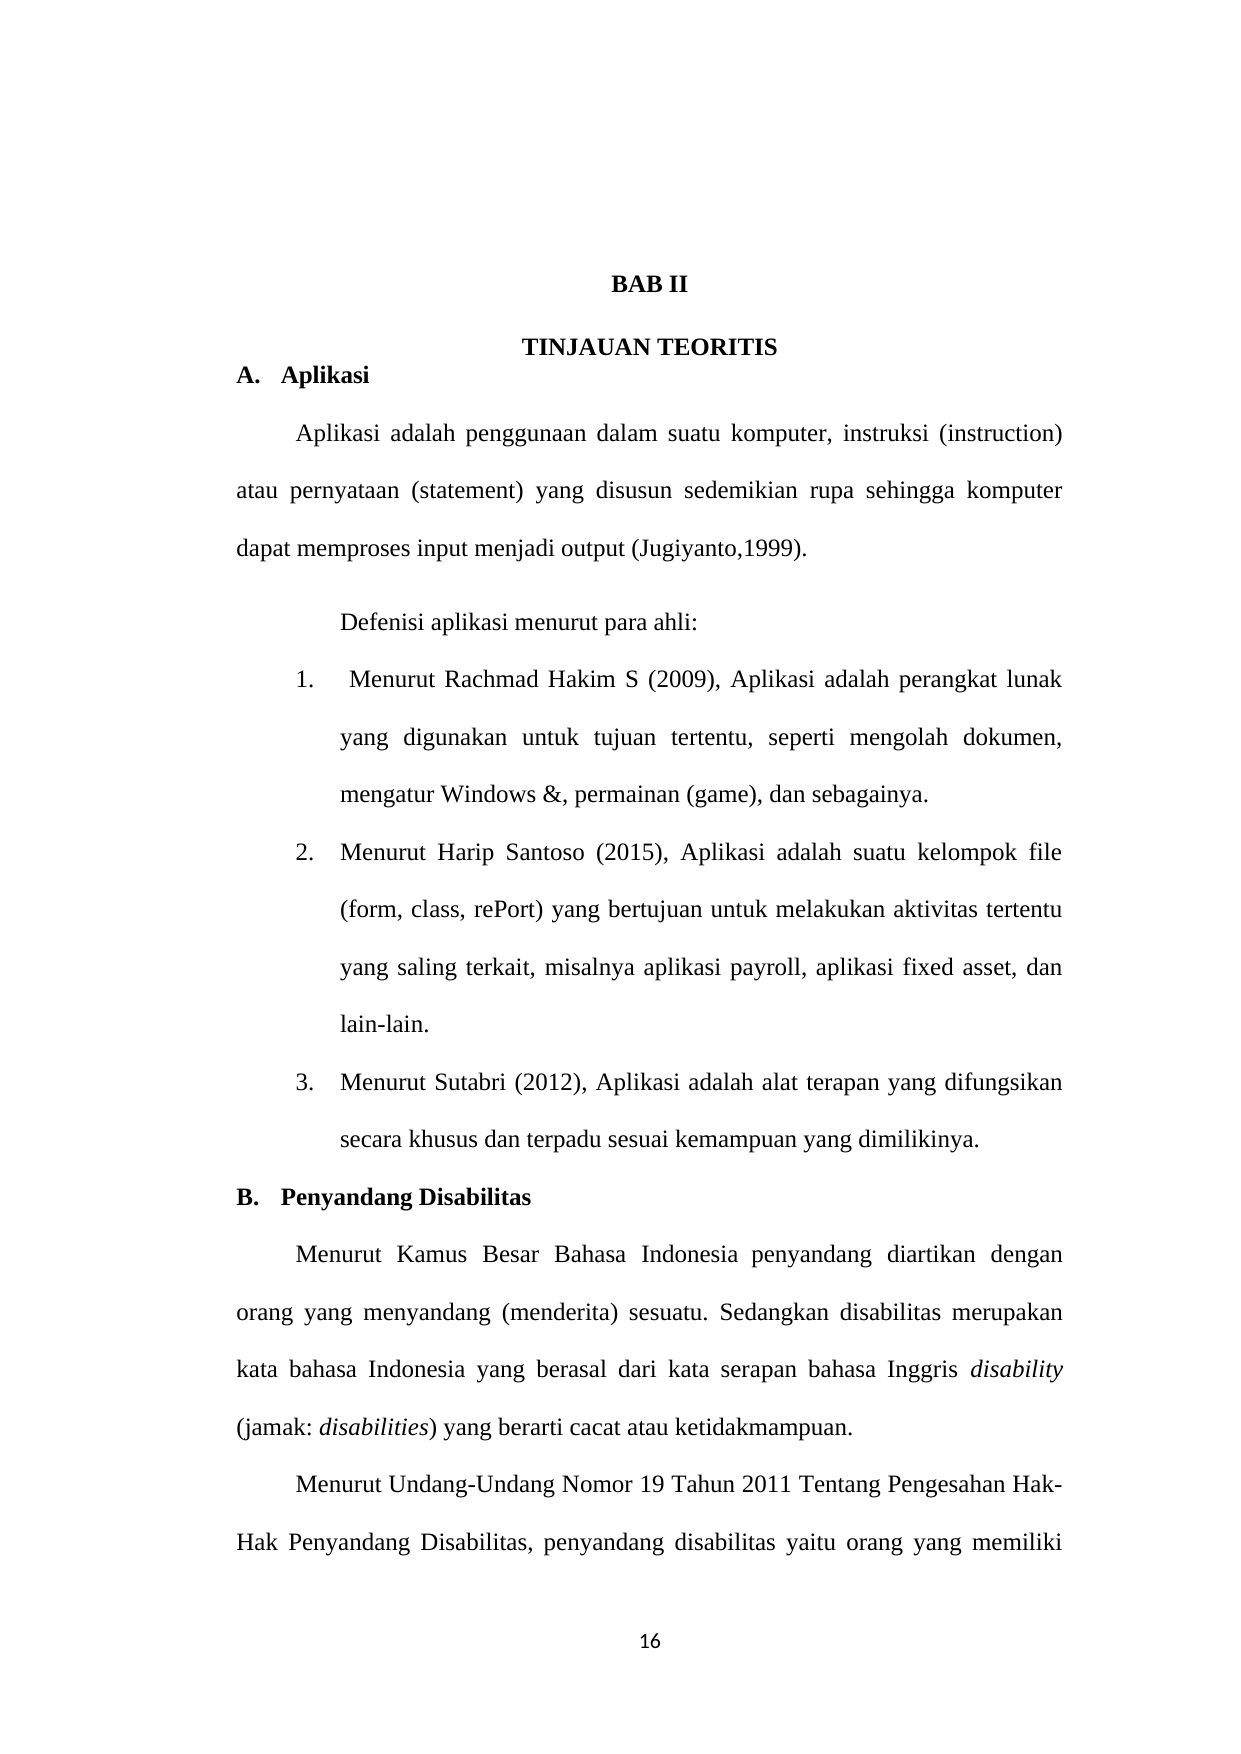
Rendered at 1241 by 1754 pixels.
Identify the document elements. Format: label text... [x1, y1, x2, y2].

list Menurut Sutabri (2012), Aplikasi adalah alat terapan yang difungsikan secara khusus dan terpadu sesuai kemampuan yang dimilikinya. [295, 1067, 1063, 1153]
list Aplikasi adalah penggunaan dalam suatu komputer, instruksi (instruction) atau pernyataan (statement) yang disusun sedemikian rupa sehingga komputer dapat memproses input menjadi output (Jugiyanto,1999). [236, 418, 1063, 562]
text Defenisi aplikasi menurut para ahli: [325, 607, 1063, 636]
subtitle BAB II [236, 269, 1063, 298]
list Aplikasi [236, 360, 1063, 389]
list Penyandang Disabilitas [236, 1182, 1063, 1211]
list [236, 1469, 1063, 1556]
subtitle TINJAUAN TEORITIS [236, 332, 1063, 360]
list Menurut Kamus Besar Bahasa Indonesia penyandang diartikan dengan orang yang menyandang (menderita) sesuatu. Sedangkan disabilitas merupakan kata bahasa Indonesia yang berasal dari kata serapan bahasa Inggris disability (jamak: disabilities) yang berarti cacat atau ketidakmampuan. [236, 1239, 1063, 1441]
list Menurut Rachmad Hakim S (2009), Aplikasi adalah perangkat lunak yang digunakan untuk tujuan tertentu, seperti mengolah dokumen, mengatur Windows &, permainan (game), dan sebagainya. [295, 664, 1063, 808]
list Menurut Harip Santoso (2015), Aplikasi adalah suatu kelompok file (form, class, rePort) yang bertujuan untuk melakukan aktivitas tertentu yang saling terkait, misalnya aplikasi payroll, aplikasi fixed asset, dan lain-lain. [295, 837, 1063, 1038]
